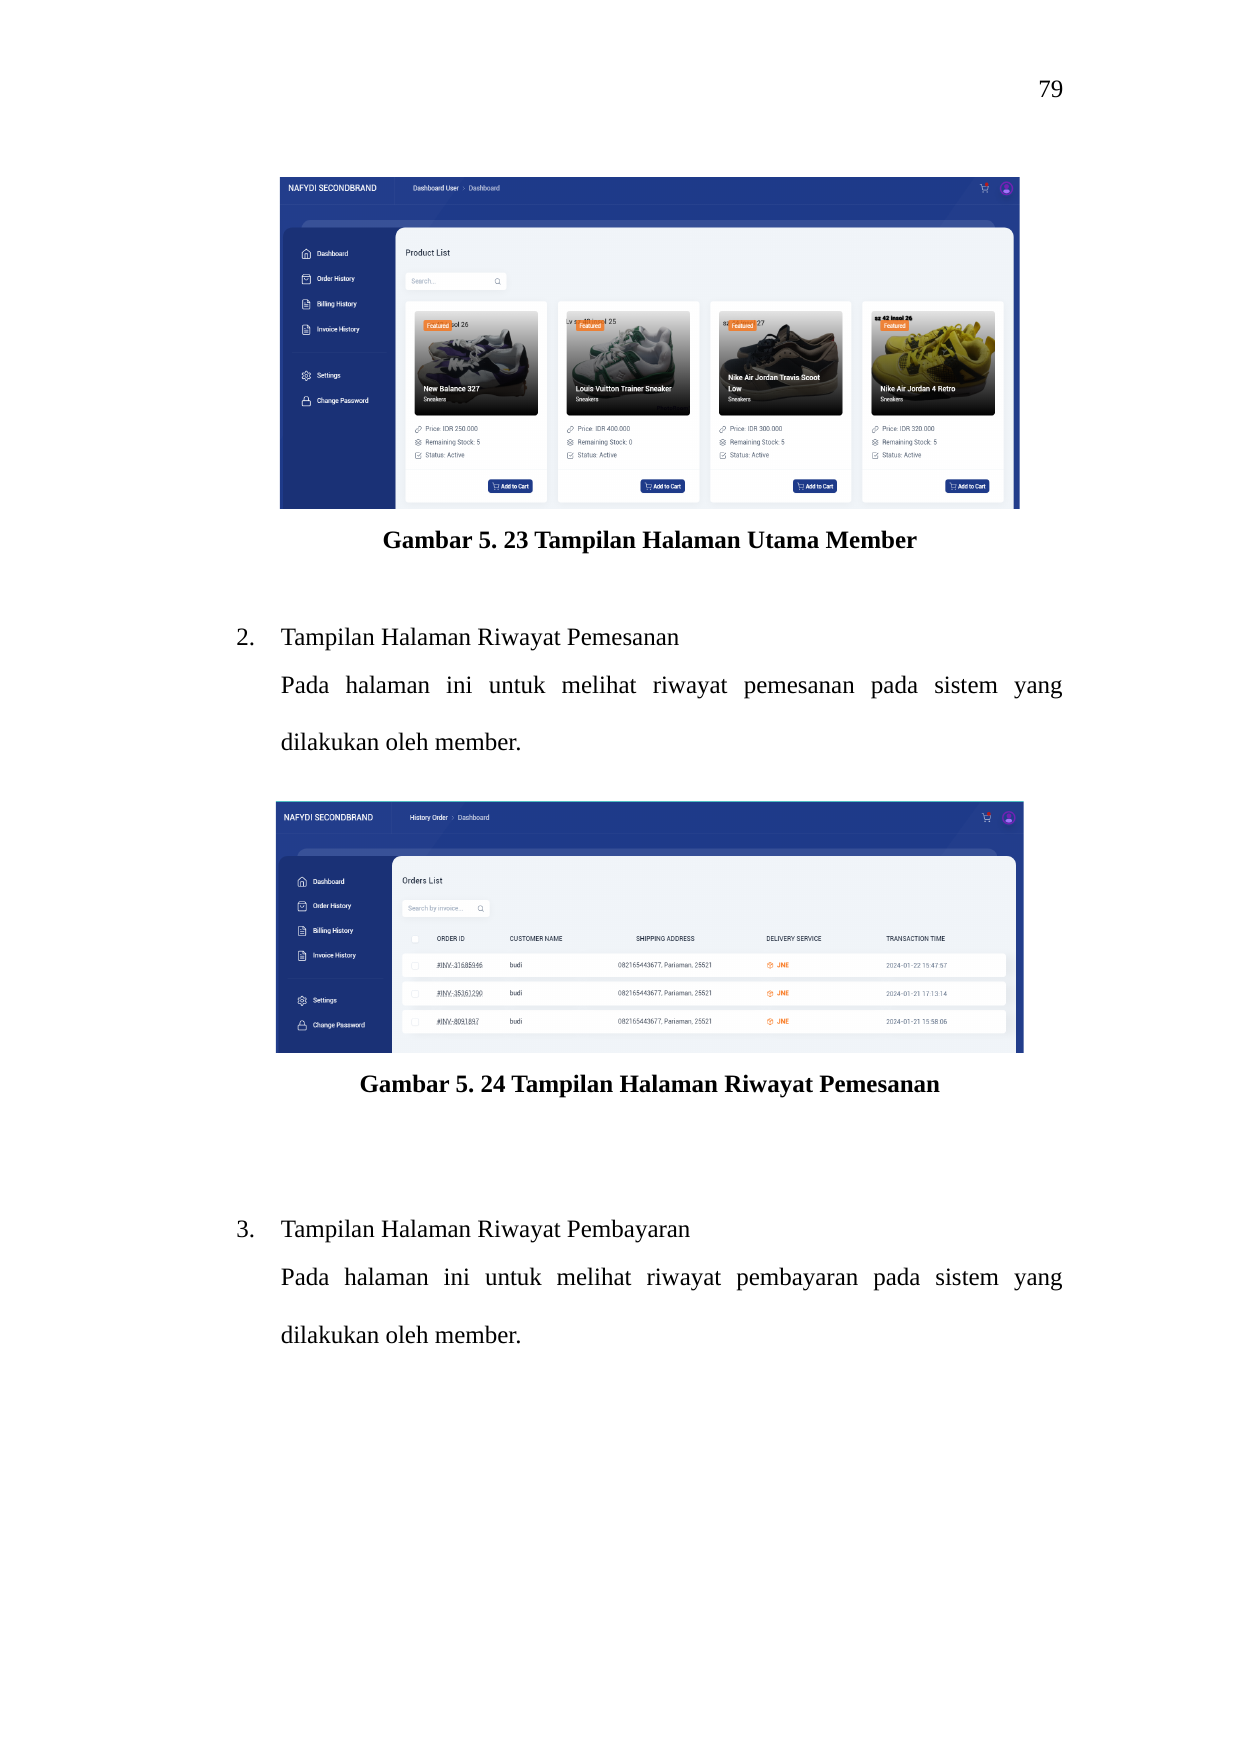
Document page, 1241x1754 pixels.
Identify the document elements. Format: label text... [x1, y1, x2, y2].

picture [275, 801, 1024, 1053]
text Gambar 5. 23 Tampilan Halaman Utama Member [236, 525, 1063, 554]
text Pada halaman ini untuk melihat riwayat pemesanan pada sistem yang dilakukan oleh member. [281, 670, 1063, 756]
picture [279, 177, 1020, 509]
text Pada halaman ini untuk melihat riwayat pembayaran pada sistem yang dilakukan oleh member. [281, 1262, 1063, 1348]
list Tampilan Halaman Riwayat Pemesanan [236, 622, 1063, 651]
text Gambar 5. 24 Tampilan Halaman Riwayat Pemesanan [236, 1069, 1063, 1098]
list Tampilan Halaman Riwayat Pembayaran [236, 1214, 1063, 1243]
